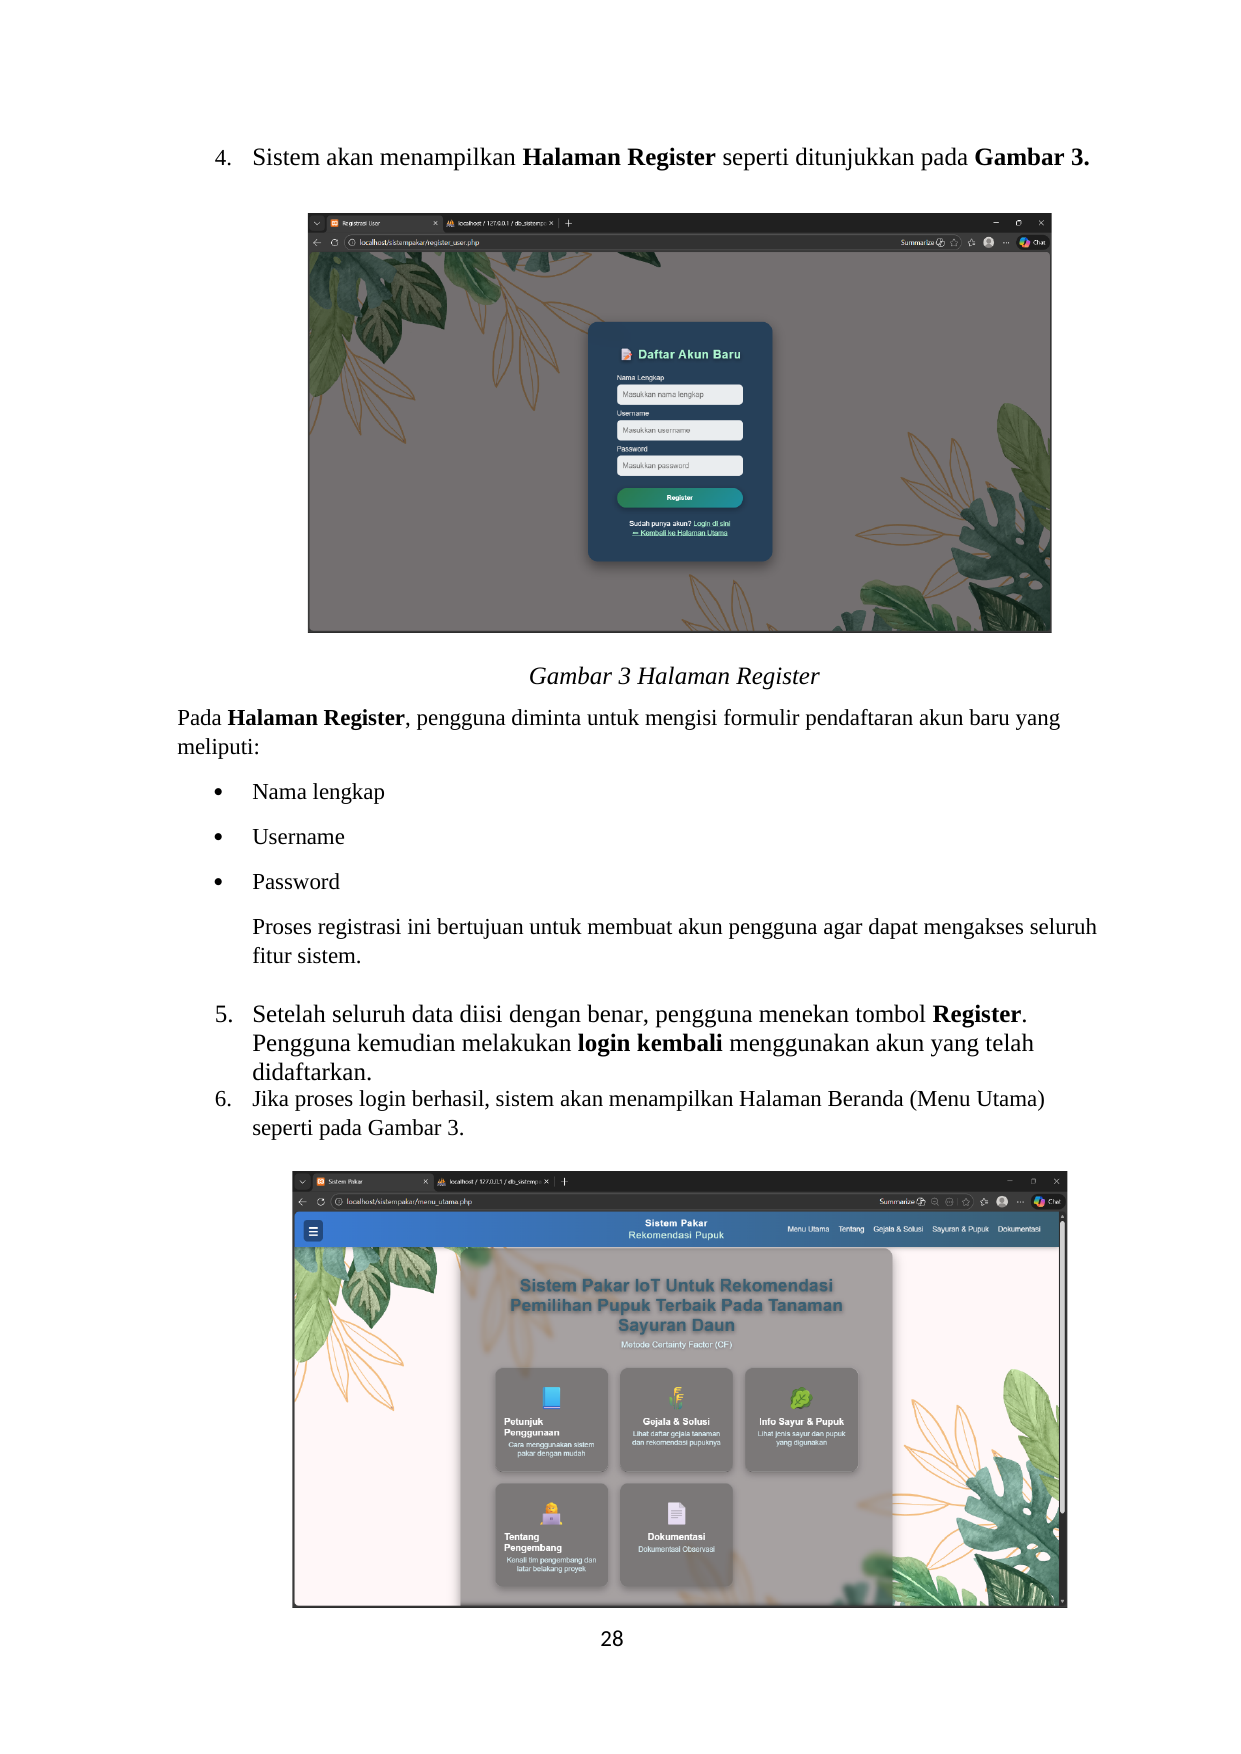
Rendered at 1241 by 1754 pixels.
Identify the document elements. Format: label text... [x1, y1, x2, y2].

list Sistem akan menampilkan Halaman Register seperti ditunjukkan pada Gambar 3. [214, 142, 1090, 170]
list Nama lengkap [214, 778, 1107, 804]
text Pada Halaman Register, pengguna diminta untuk mengisi formulir pendaftaran akun baru yang meliputi: [177, 704, 1107, 759]
text Proses registrasi ini bertujuan untuk membuat akun pengguna agar dapat mengakses seluruh fitur sistem. [252, 913, 1107, 968]
picture [307, 213, 1052, 633]
list Username [214, 823, 1107, 849]
list Jika proses login berhasil, sistem akan menampilkan Halaman Beranda (Menu Utama) seperti pada Gambar 3. [214, 1115, 1107, 1169]
list Setelah seluruh data diisi dengan benar, pengguna menekan tombol Register. Pengguna kemudian melakukan login kembali menggunakan akun yang telah didaftarkan. [214, 999, 1107, 1086]
subtitle Gambar 3 Halaman Register [281, 661, 1070, 690]
list Password [214, 868, 1107, 894]
